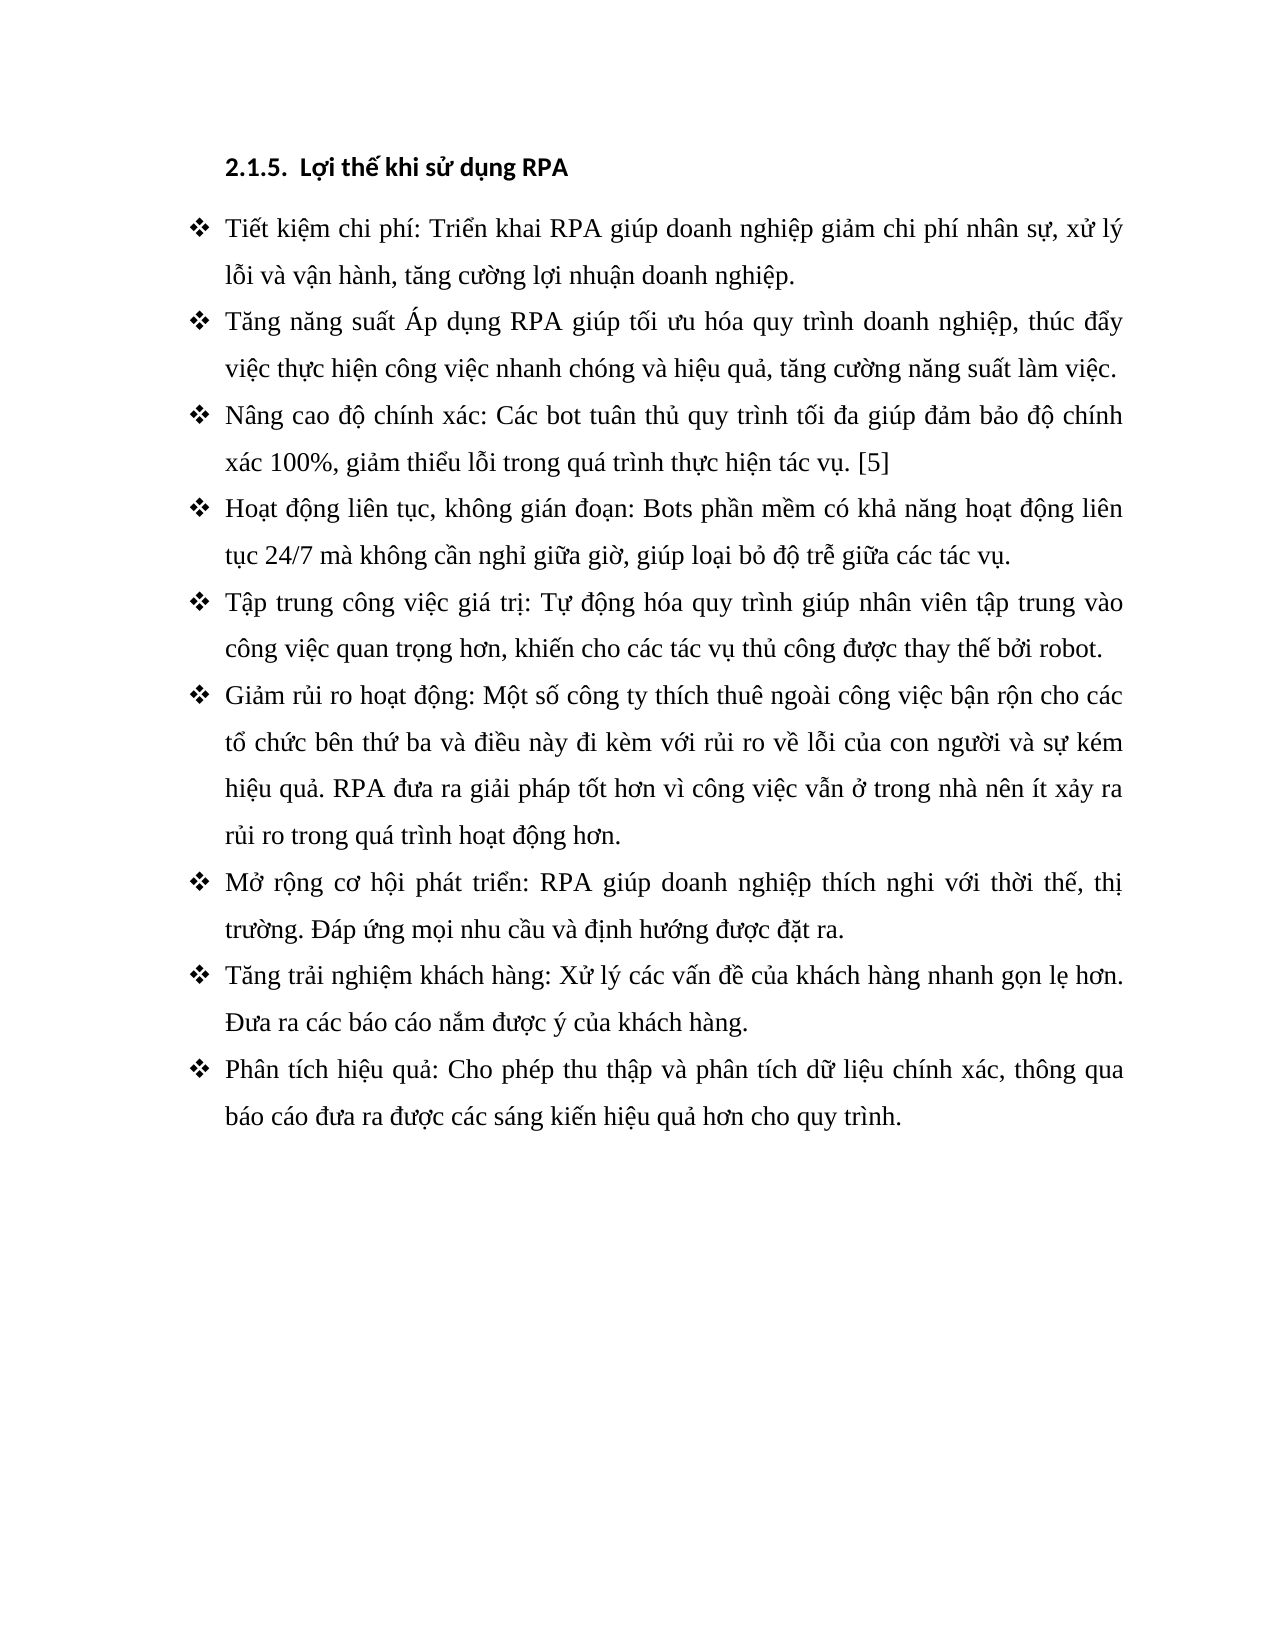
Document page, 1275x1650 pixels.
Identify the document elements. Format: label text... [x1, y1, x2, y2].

list Nâng cao độ chính xác: Các bot tuân thủ quy trình tối đa giúp đảm bảo độ chính xác 100%, giảm thiểu lỗi trong quá trình thực hiện tác vụ. [187, 399, 1125, 477]
list Giảm rủi ro hoạt động: Một số công ty thích thuê ngoài công việc bận rộn cho các tổ chức bên thứ ba và điều này đi kèm với rủi ro về lỗi của con người và sự kém hiệu quả. RPA đưa ra giải pháp tốt hơn vì công việc vẫn ở trong nhà nên ít xảy ra rủi ro trong quá trình hoạt động hơn. [187, 679, 1125, 850]
list Tăng năng suất Áp dụng RPA giúp tối ưu hóa quy trình doanh nghiệp, thúc đẩy việc thực hiện công việc nhanh chóng và hiệu quả, tăng cường năng suất làm việc. [187, 305, 1125, 383]
list Hoạt động liên tục, không gián đoạn: Bots phần mềm có khả năng hoạt động liên tục 24/7 mà không cần nghỉ giữa giờ, giúp loại bỏ độ trễ giữa các tác vụ. [187, 492, 1125, 570]
list Tăng trải nghiệm khách hàng: Xử lý các vấn đề của khách hàng nhanh gọn lẹ hơn. Đưa ra các báo cáo nắm được ý của khách hàng. [187, 959, 1125, 1037]
list Tập trung công việc giá trị: Tự động hóa quy trình giúp nhân viên tập trung vào công việc quan trọng hơn, khiến cho các tác vụ thủ công được thay thế bởi robot. [187, 586, 1125, 664]
list Mở rộng cơ hội phát triển: RPA giúp doanh nghiệp thích nghi với thời thế, thị trường. Đáp ứng mọi nhu cầu và định hướng được đặt ra. [187, 866, 1125, 944]
list Tiết kiệm chi phí: Triển khai RPA giúp doanh nghiệp giảm chi phí nhân sự, xử lý lỗi và vận hành, tăng cường lợi nhuận doanh nghiệp. [187, 212, 1125, 290]
subtitle Lợi thế khi sử dụng RPA [225, 150, 1125, 183]
list Phân tích hiệu quả: Cho phép thu thập và phân tích dữ liệu chính xác, thông qua báo cáo đưa ra được các sáng kiến hiệu quả hơn cho quy trình. [187, 1053, 1125, 1131]
